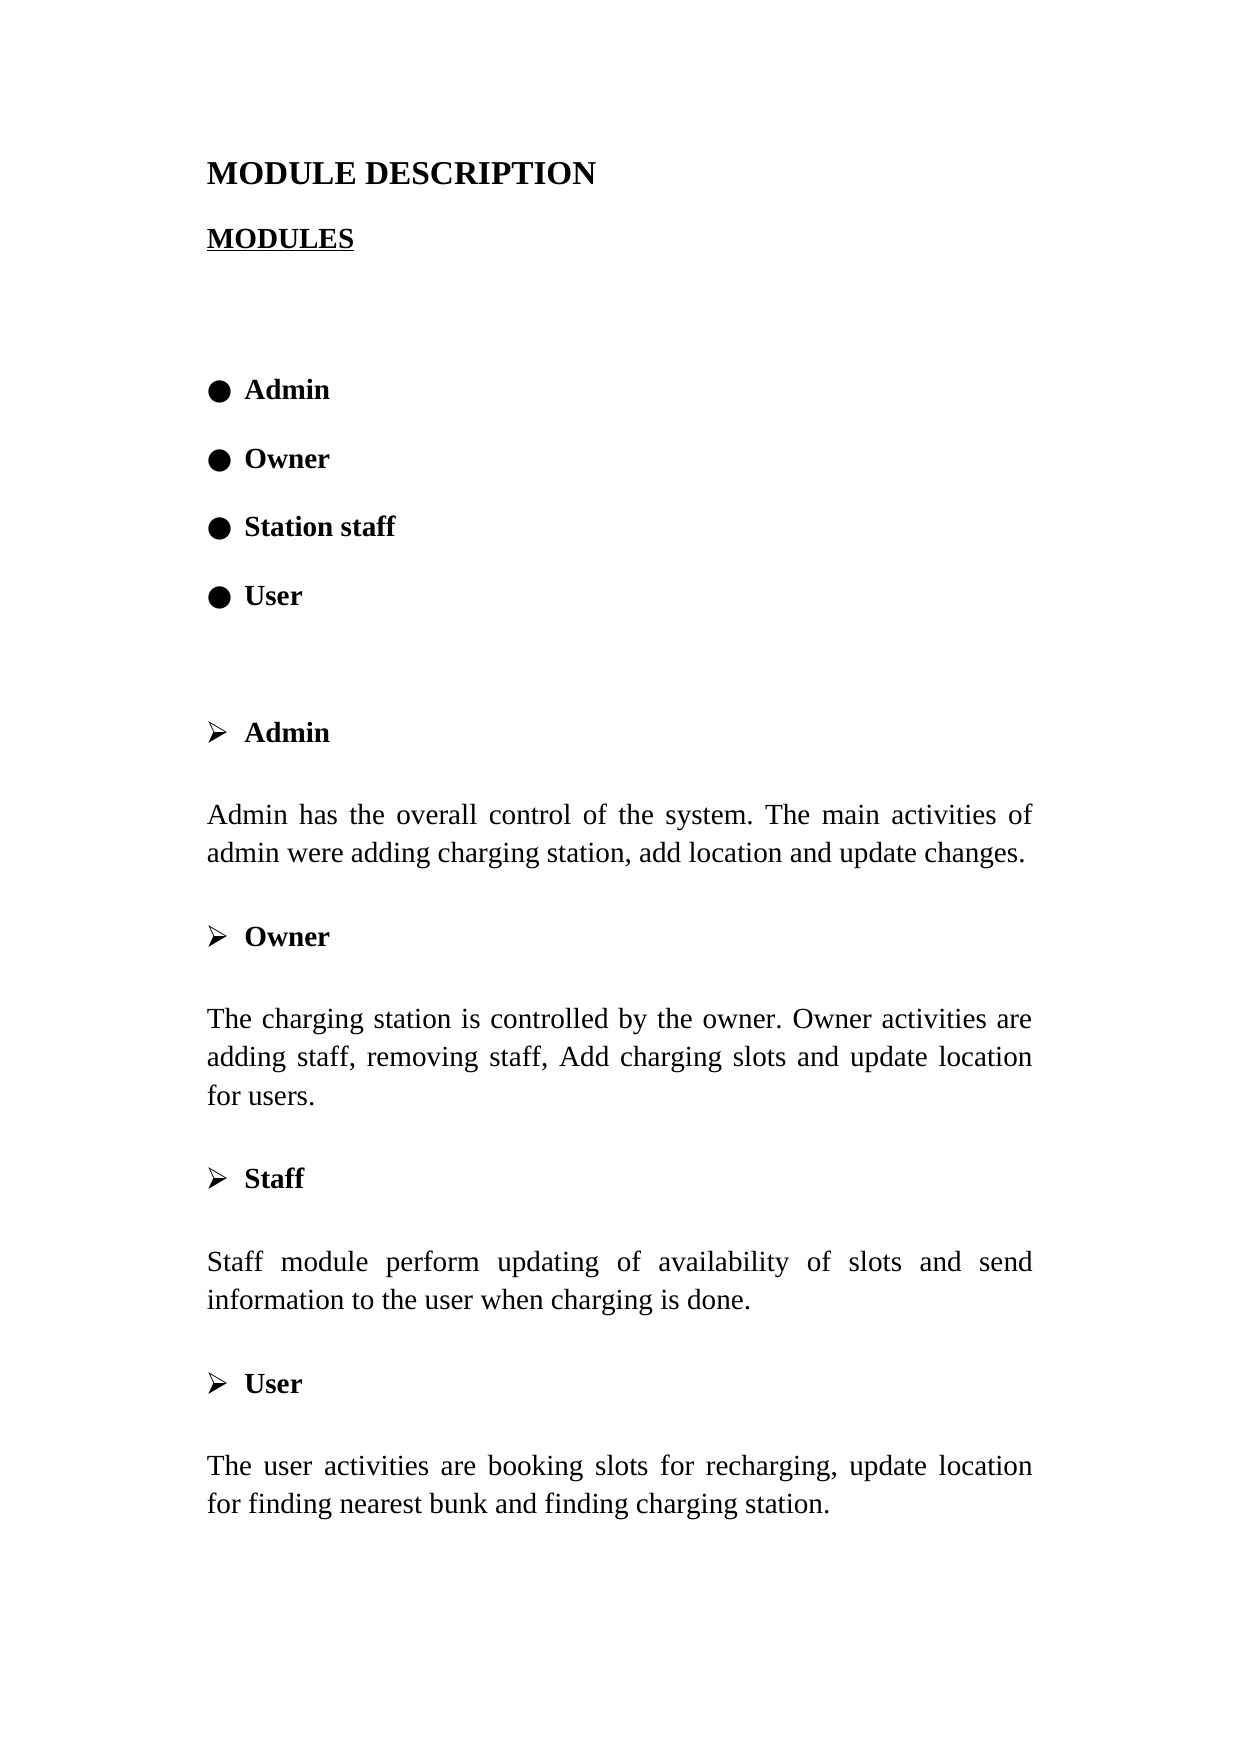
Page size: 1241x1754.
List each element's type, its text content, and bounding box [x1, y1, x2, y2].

list User [207, 1350, 1033, 1410]
list Admin [207, 356, 1033, 416]
list Admin [207, 699, 1033, 759]
text The user activities are booking slots for recharging, update location for finding nearest bunk and finding charging station. [207, 1448, 1033, 1520]
subtitle MODULE DESCRIPTION [207, 153, 1033, 192]
text The charging station is controlled by the owner. Owner activities are adding staff, removing staff, Add charging slots and update location for users. [207, 1001, 1033, 1112]
text MODULES [207, 221, 1033, 254]
list User [207, 562, 1033, 622]
list Station staff [207, 494, 1033, 553]
text Staff module perform updating of availability of slots and send information to the user when charging is done. [207, 1244, 1033, 1316]
list Owner [207, 425, 1033, 485]
text Admin has the overall control of the system. The main activities of admin were adding charging station, add location and update changes. [207, 797, 1033, 869]
list Owner [207, 903, 1033, 963]
list Staff [207, 1146, 1033, 1206]
